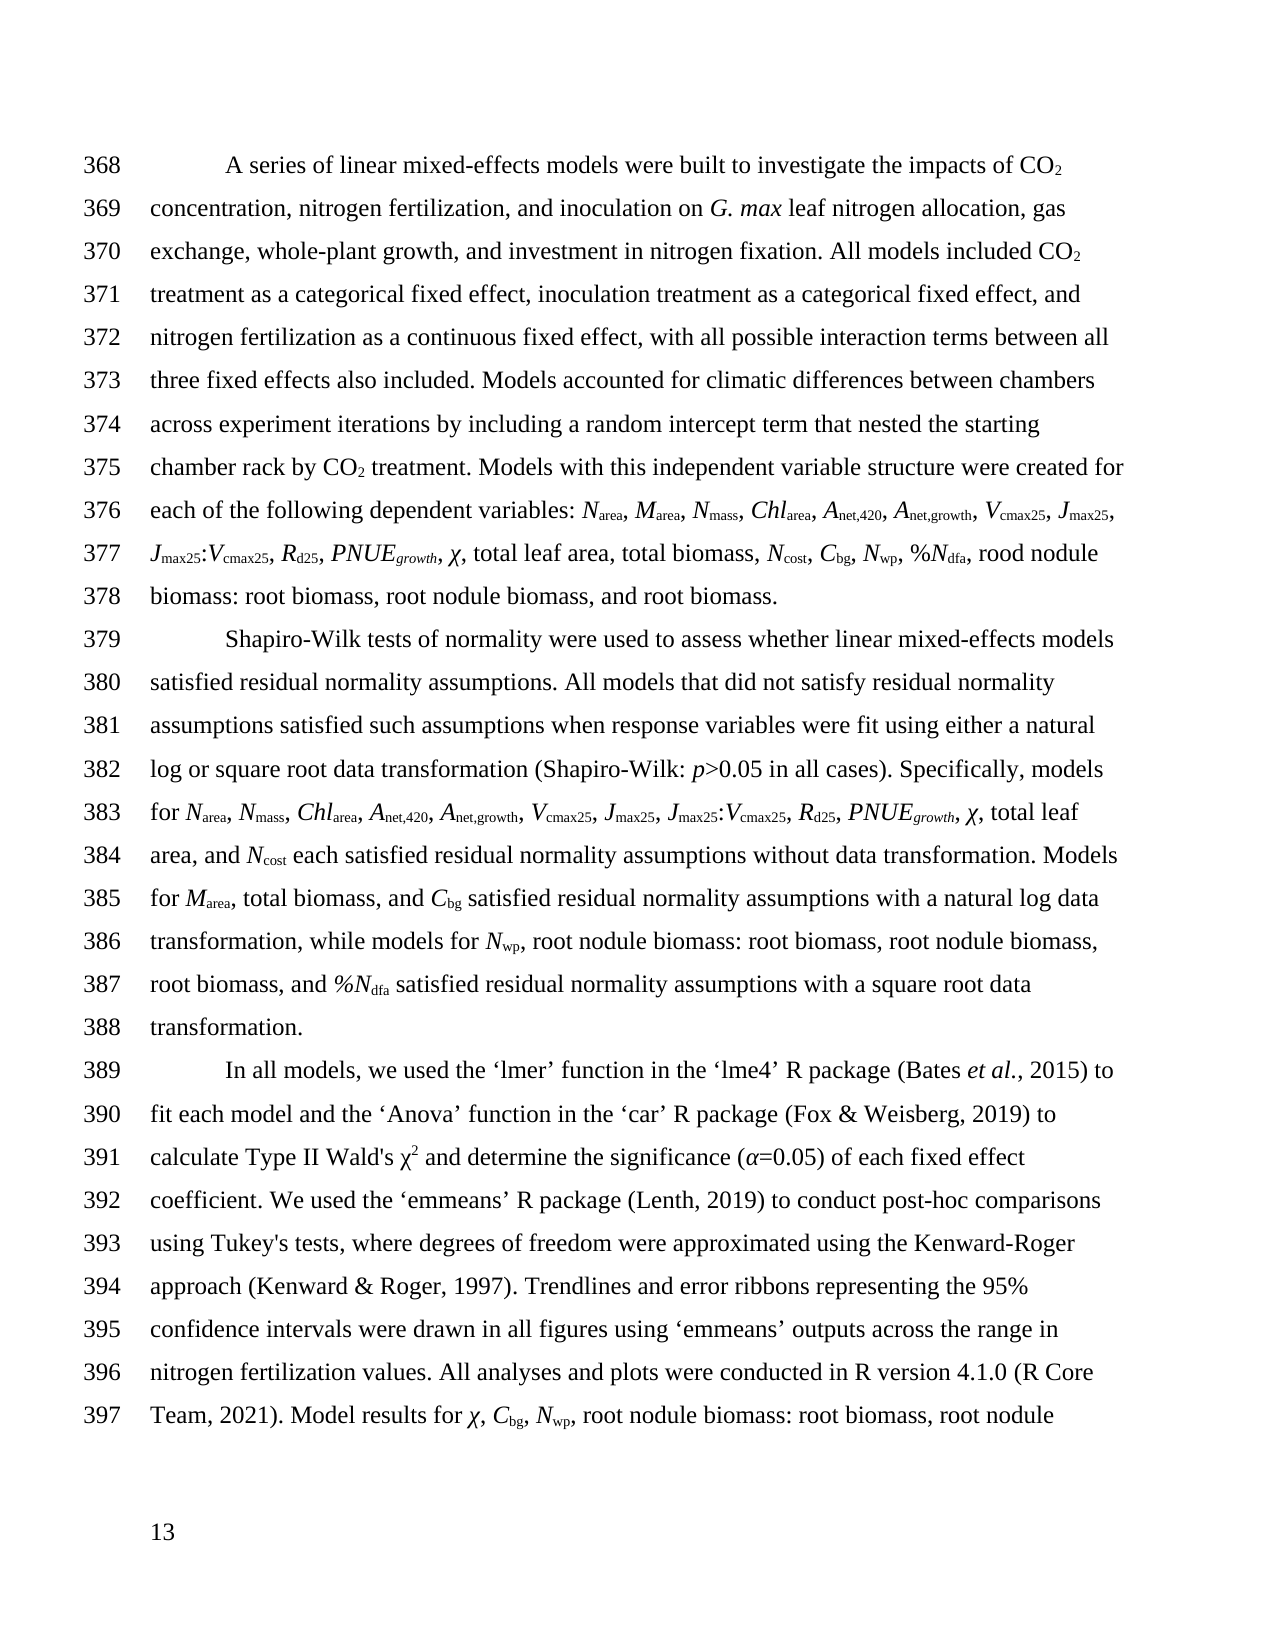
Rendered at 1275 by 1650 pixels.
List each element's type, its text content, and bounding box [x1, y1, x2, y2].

text A series of linear mixed-effects models were built to investigate the impacts of CO2 concentration, nitrogen fertilization, and inoculation on G. max leaf nitrogen allocation, gas exchange, whole-plant growth, and investment in nitrogen fixation. All models included CO2 treatment as a categorical fixed effect, inoculation treatment as a categorical fixed effect, and nitrogen fertilization as a continuous fixed effect, with all possible interaction terms between all three fixed effects also included. Models accounted for climatic differences between chambers across experiment iterations by including a random intercept term that nested the starting chamber rack by CO2 treatment. Models with this independent variable structure were created for each of the following dependent variables: Narea, Marea, Nmass, Chlarea, Anet,420, Anet,growth, Vcmax25, Jmax25, Jmax25:Vcmax25, Rd25, PNUEgrowth, χ, total leaf area, total biomass, Ncost, Cbg, Nwp, %Ndfa, rood nodule biomass: root biomass, root nodule biomass, and root biomass. [150, 150, 1125, 610]
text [150, 1056, 1125, 1429]
text Shapiro-Wilk tests of normality were used to assess whether linear mixed-effects models satisfied residual normality assumptions. All models that did not satisfy residual normality assumptions satisfied such assumptions when response variables were fit using either a natural log or square root data transformation (Shapiro-Wilk: p>0.05 in all cases). Specifically, models for Narea, Nmass, Chlarea, Anet,420, Anet,growth, Vcmax25, Jmax25, Jmax25:Vcmax25, Rd25, PNUEgrowth, χ, total leaf area, and Ncost each satisfied residual normality assumptions without data transformation. Models for Marea, total biomass, and Cbg satisfied residual normality assumptions with a natural log data transformation, while models for Nwp, root nodule biomass: root biomass, root nodule biomass, root biomass, and %Ndfa satisfied residual normality assumptions with a square root data transformation. [150, 624, 1125, 1041]
